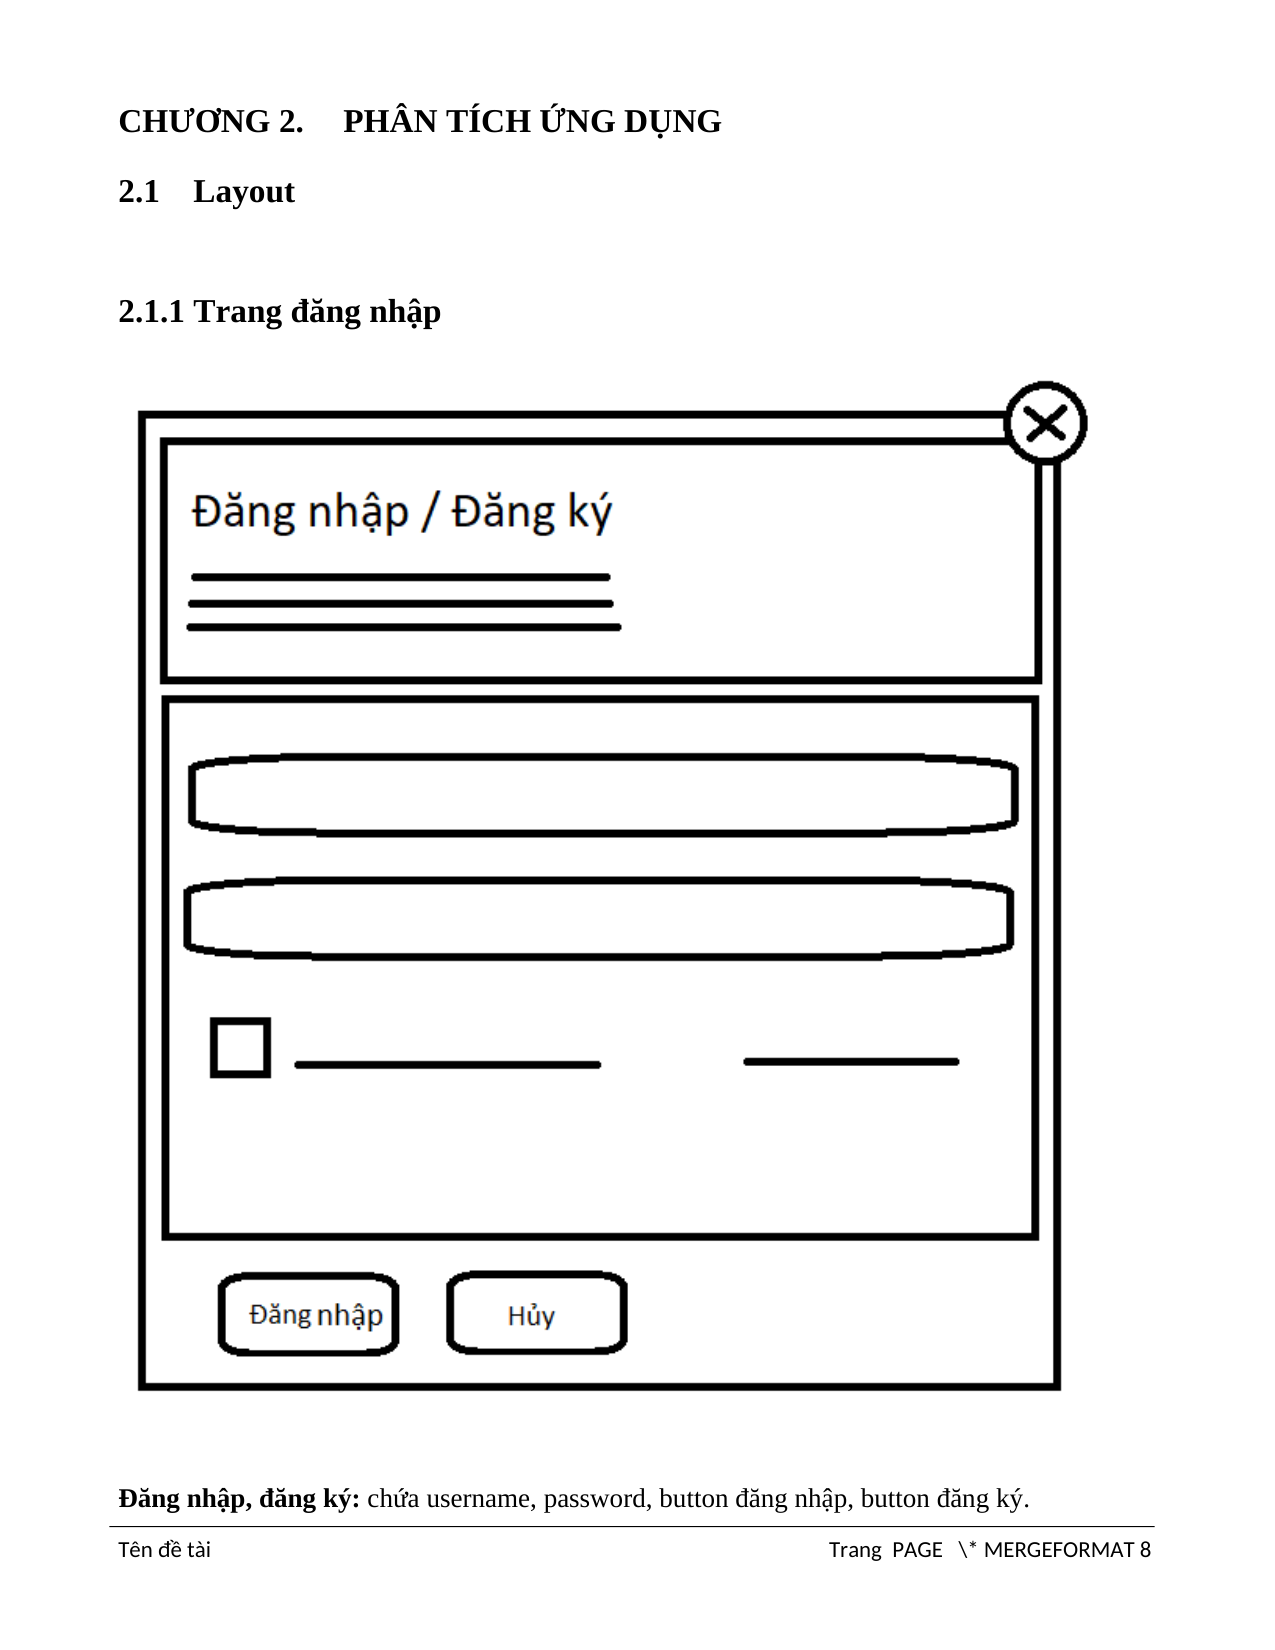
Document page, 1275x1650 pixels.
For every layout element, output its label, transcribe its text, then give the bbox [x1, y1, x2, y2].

text Đăng nhập, đăng ký: chứa username, password, button đăng nhập, button đăng ký. [118, 1482, 1186, 1513]
picture [118, 361, 1102, 1413]
subtitle Layout [118, 171, 1186, 209]
subtitle PHÂN TÍCH ỨNG DỤNG [118, 101, 1186, 139]
subtitle Trang đăng nhập [118, 291, 1186, 330]
